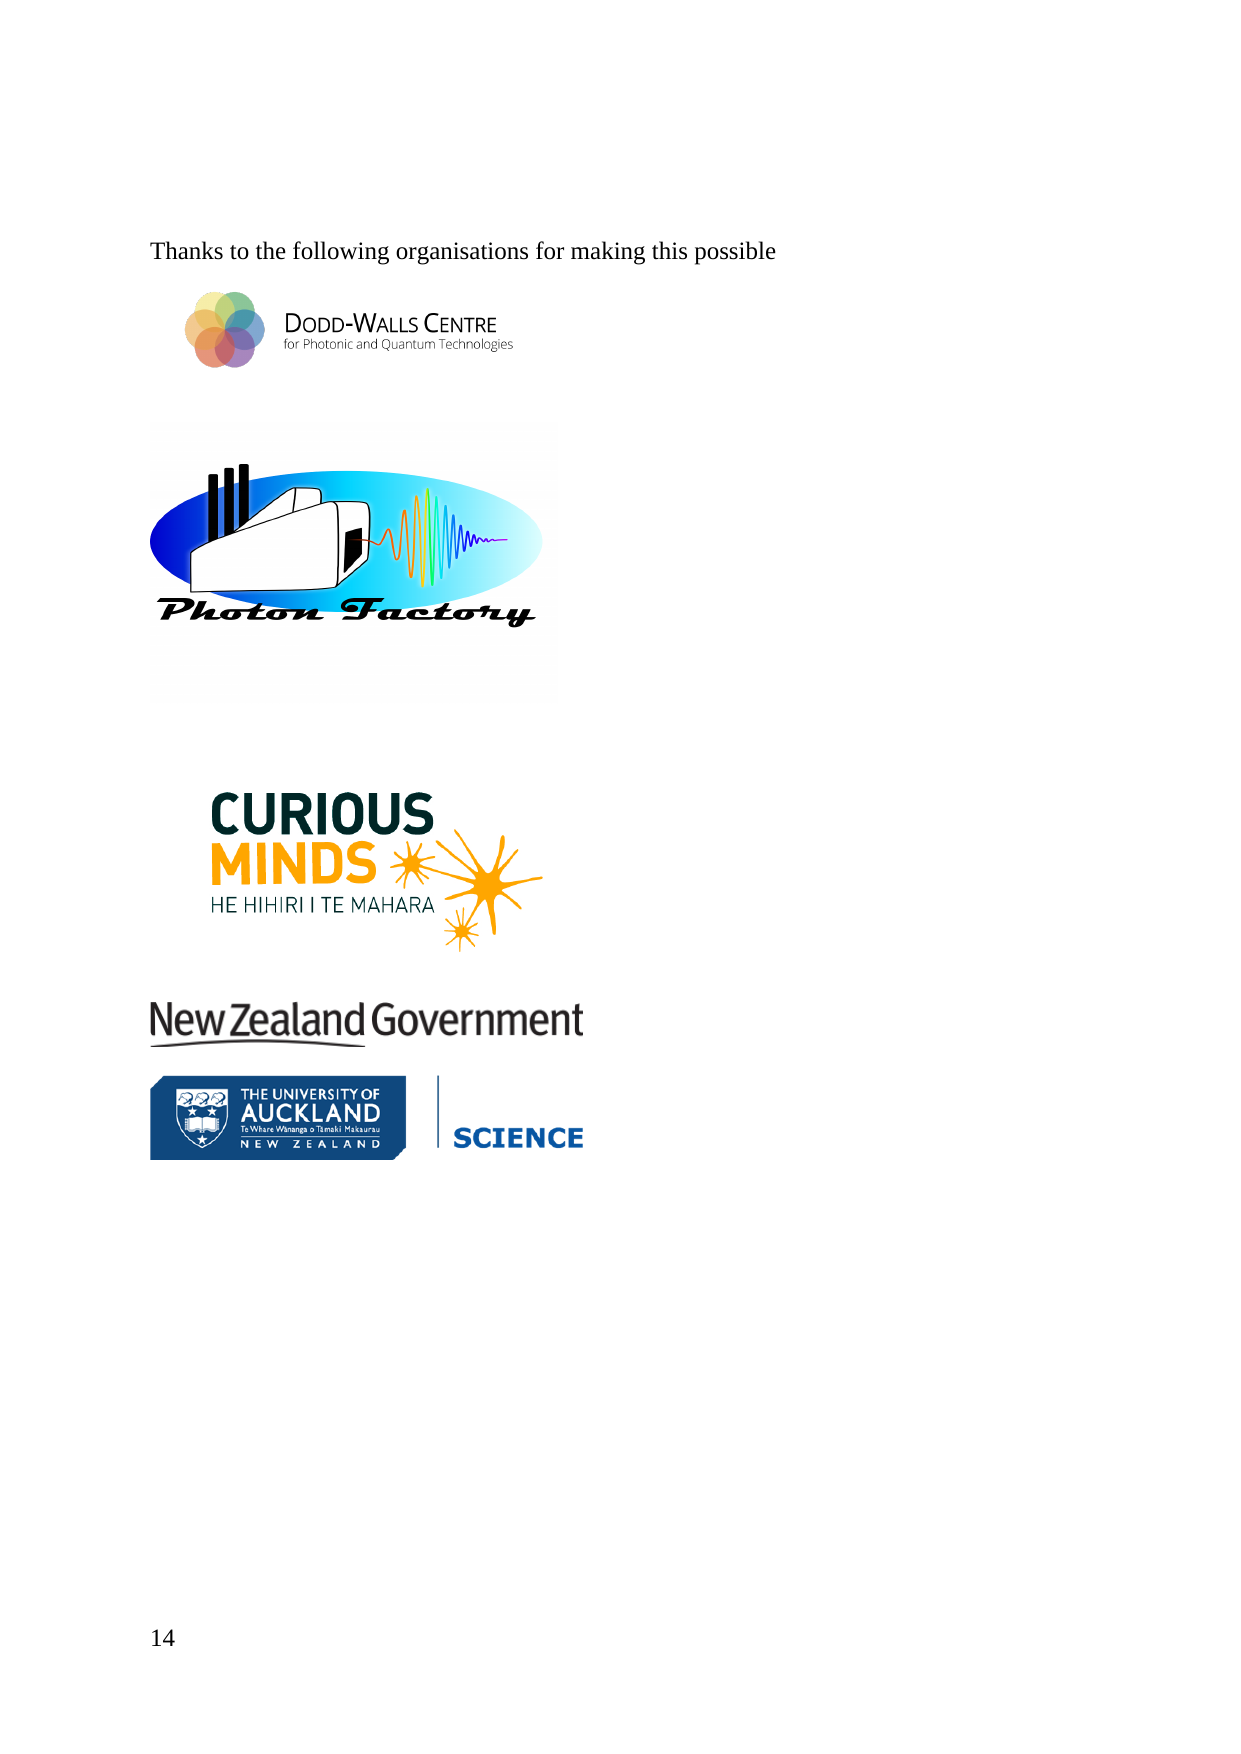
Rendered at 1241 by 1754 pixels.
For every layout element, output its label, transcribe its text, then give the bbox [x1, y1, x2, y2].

picture [150, 422, 558, 704]
picture [150, 732, 583, 973]
text Thanks to the following organisations for making this possible [150, 236, 1090, 265]
picture [150, 1075, 583, 1160]
